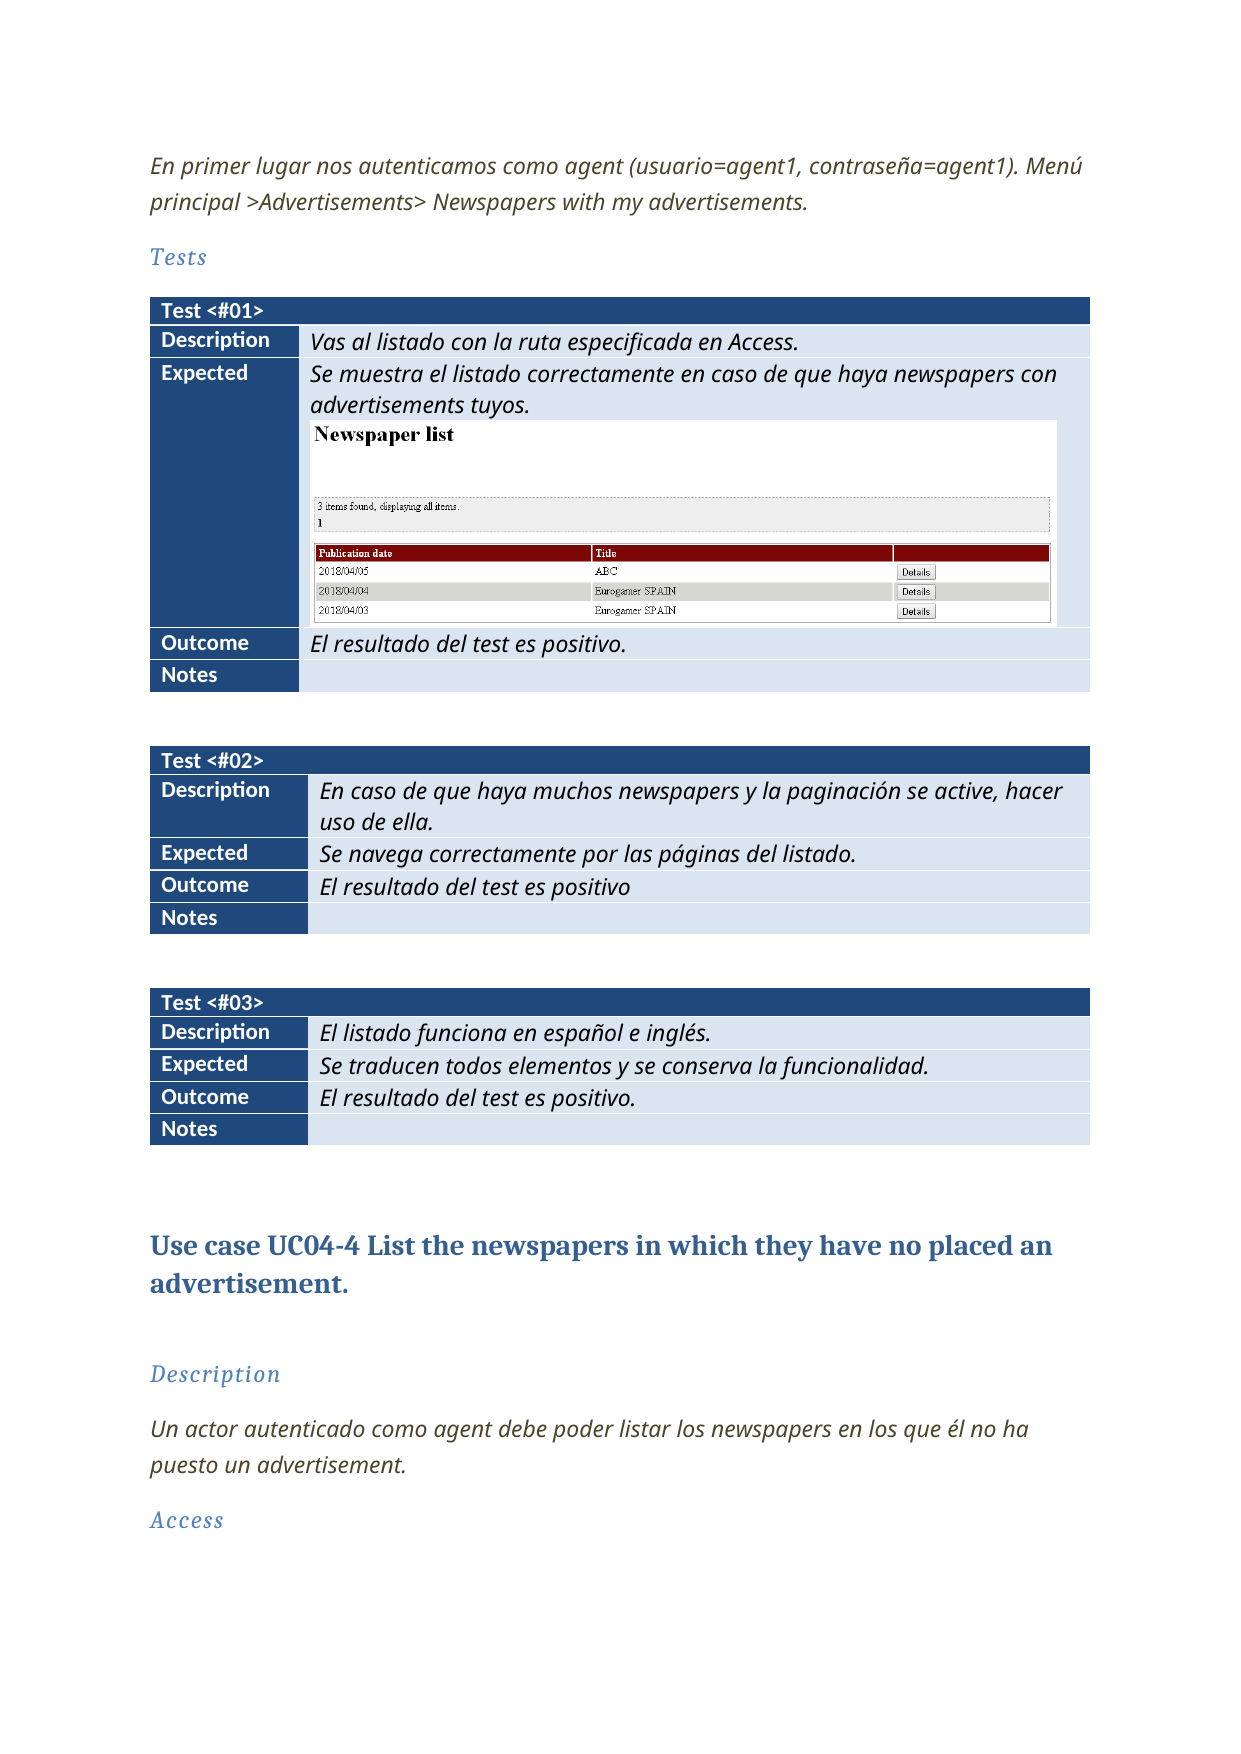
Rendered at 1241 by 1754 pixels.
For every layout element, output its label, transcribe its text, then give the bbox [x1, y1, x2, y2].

table_cell Expected [150, 838, 308, 869]
table_cell El resultado del test es positivo. [308, 1082, 1090, 1113]
table_cell Description [150, 775, 308, 837]
table_header Test <#02> [150, 746, 1090, 774]
table_cell Expected [150, 358, 299, 627]
table_header Test <#03> [150, 988, 1090, 1016]
table_cell Outcome [150, 1082, 308, 1113]
table_cell Se navega correctamente por las páginas del listado. [308, 838, 1090, 869]
table_cell Description [150, 1017, 308, 1048]
table_cell Description [150, 326, 299, 357]
picture [310, 420, 1057, 627]
table_cell Se muestra el listado correctamente en caso de que haya newspapers con advertisements tuyos. [299, 358, 1090, 627]
table_cell Outcome [150, 628, 299, 659]
table_cell Vas al listado con la ruta especificada en Access. [299, 326, 1090, 357]
text Tests [150, 243, 1090, 271]
table_header Test <#01> [150, 297, 1090, 324]
table_cell El resultado del test es positivo [308, 871, 1090, 902]
table_cell [299, 660, 1090, 692]
table_cell Notes [150, 1114, 308, 1145]
table_cell Outcome [150, 871, 308, 902]
table_cell El resultado del test es positivo. [299, 628, 1090, 659]
text Un actor autenticado como agent debe poder listar los newspapers en los que él no ha puesto un advertisement. [150, 1413, 1090, 1481]
table_cell [308, 903, 1090, 934]
text Description [150, 1359, 1090, 1388]
table_cell En caso de que haya muchos newspapers y la paginación se active, hacer uso de ella. [308, 775, 1090, 837]
table_cell Expected [150, 1050, 308, 1081]
table_cell El listado funciona en español e inglés. [308, 1017, 1090, 1048]
text Use case UC04-4 List the newspapers in which they have no placed an advertisement. [150, 1229, 1090, 1301]
table_cell Notes [150, 660, 299, 692]
text Access [150, 1506, 1090, 1535]
table_cell Notes [150, 903, 308, 934]
table_cell [308, 1114, 1090, 1145]
table_cell Se traducen todos elementos y se conserva la funcionalidad. [308, 1050, 1090, 1081]
text En primer lugar nos autenticamos como agent (usuario=agent1, contraseña=agent1). Menú principal >Advertisements> Newspapers with my advertisements. [150, 150, 1090, 217]
